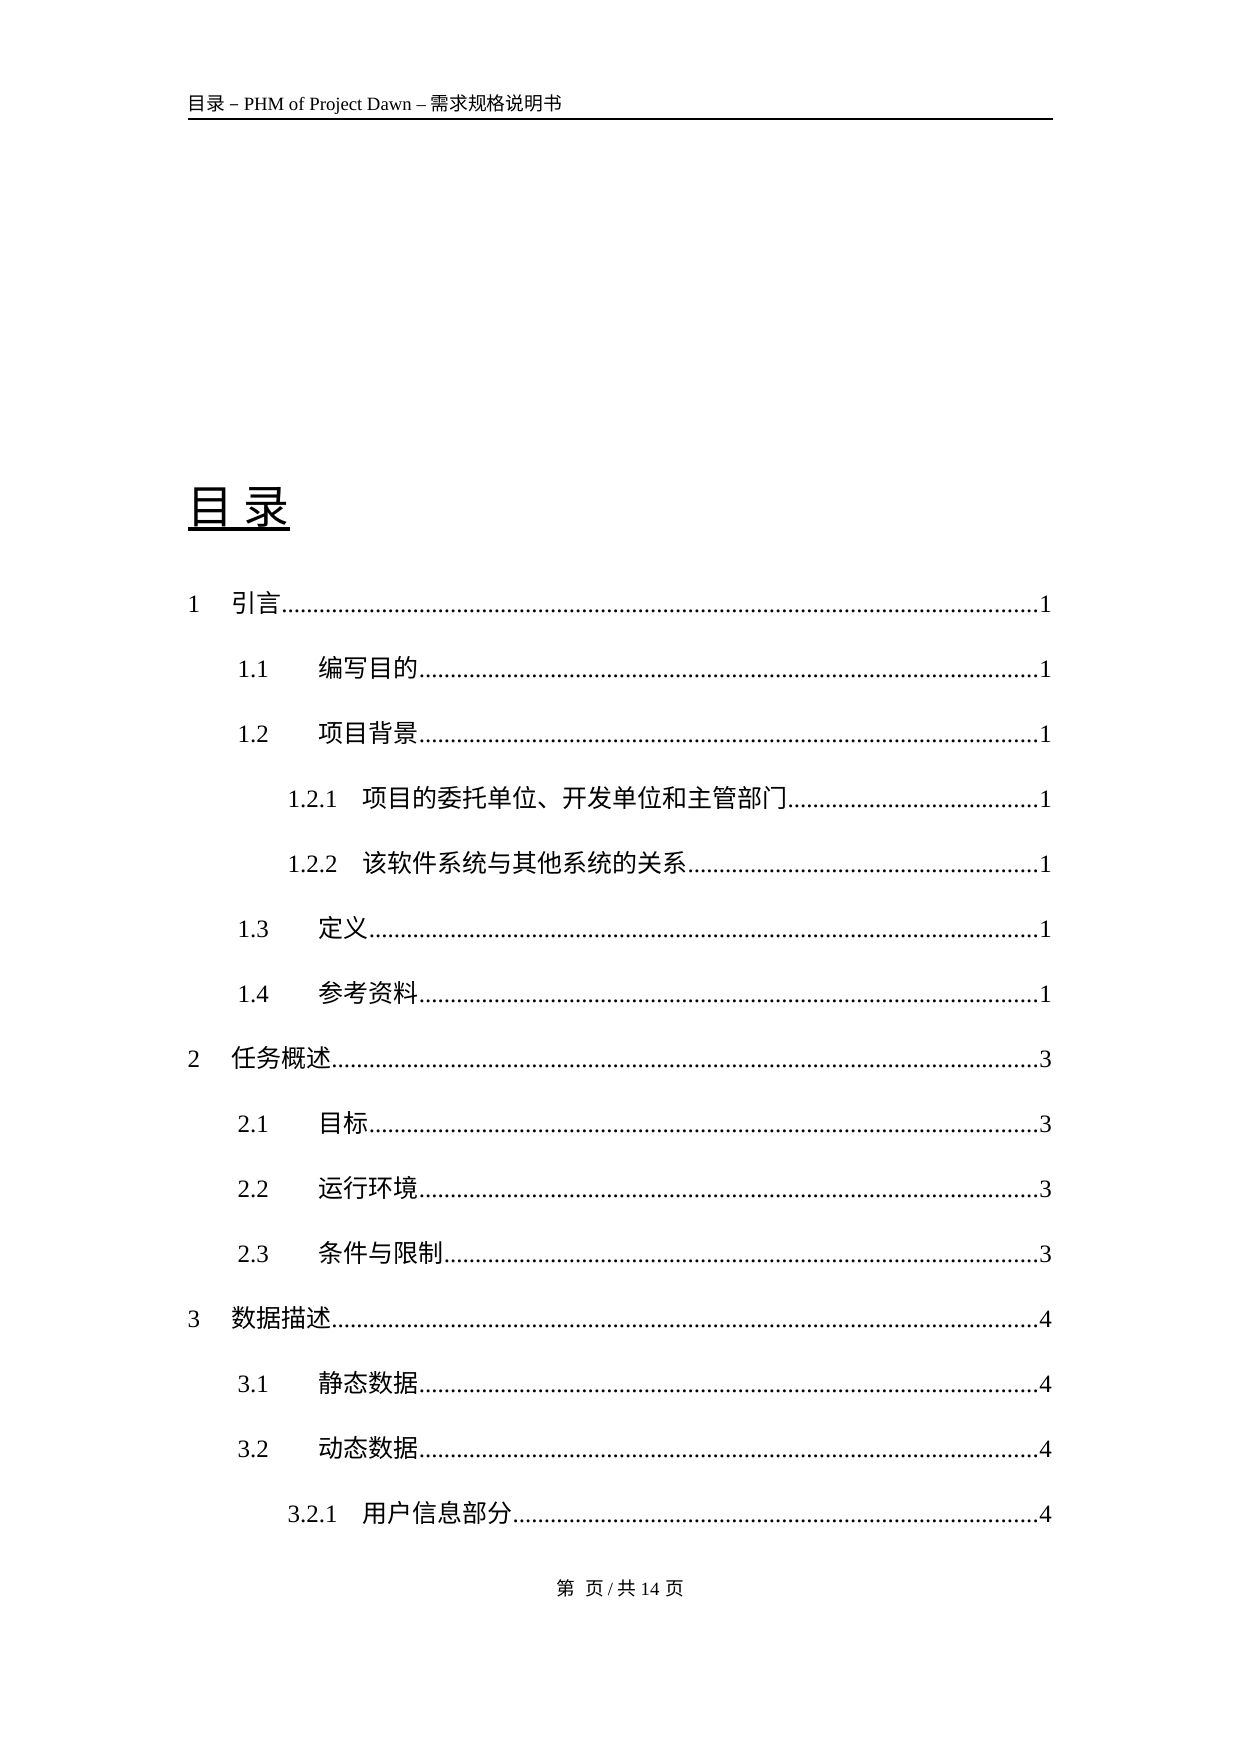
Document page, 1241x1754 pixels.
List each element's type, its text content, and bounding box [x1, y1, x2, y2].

text 3.2.1 用户信息部分 4 [287, 1479, 1053, 1544]
text 1 引言 1 [187, 569, 1053, 634]
text 3 数据描述 4 [187, 1284, 1053, 1349]
text 2.3 条件与限制 3 [237, 1219, 1053, 1284]
text 3.2 动态数据 4 [237, 1414, 1053, 1479]
text 目 录 [187, 455, 1053, 553]
text 2.2 运行环境 3 [237, 1154, 1053, 1219]
text 3.1 静态数据 4 [237, 1349, 1053, 1414]
text 2.1 目标 3 [237, 1089, 1053, 1154]
text 1.2.1 项目的委托单位、开发单位和主管部门 1 [287, 764, 1053, 829]
text 1.1 编写目的 1 [237, 634, 1053, 699]
text 2 任务概述 3 [187, 1024, 1053, 1089]
text 1.2 项目背景 1 [237, 699, 1053, 764]
text 1.2.2 该软件系统与其他系统的关系 1 [287, 829, 1053, 894]
text 1.4 参考资料 1 [237, 959, 1053, 1024]
text 1.3 定义 1 [237, 894, 1053, 959]
